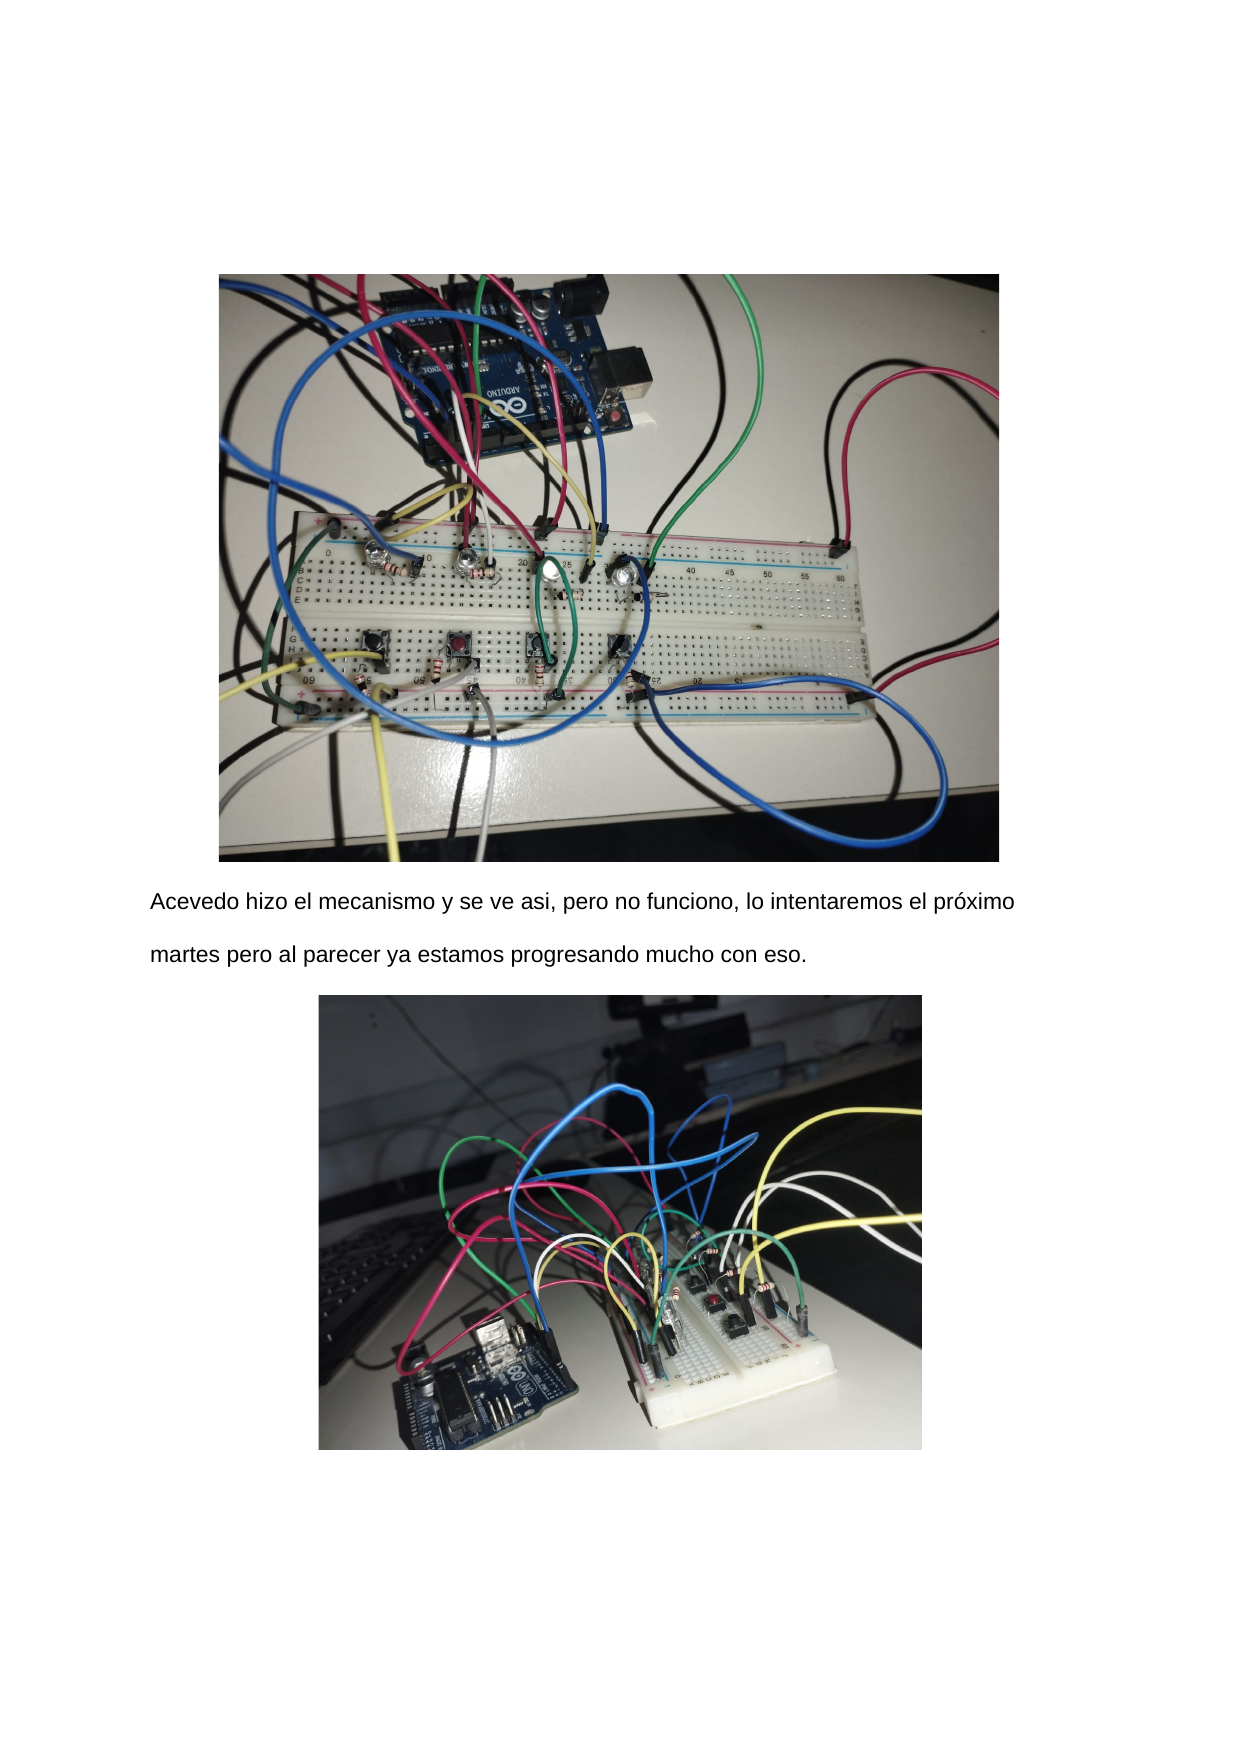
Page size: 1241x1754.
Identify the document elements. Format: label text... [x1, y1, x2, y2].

text Acevedo hizo el mecanismo y se ve asi, pero no funciono, lo intentaremos el próximo martes pero al parecer ya estamos progresando mucho con eso. [150, 888, 1090, 967]
picture [318, 995, 922, 1450]
picture [218, 274, 1000, 862]
